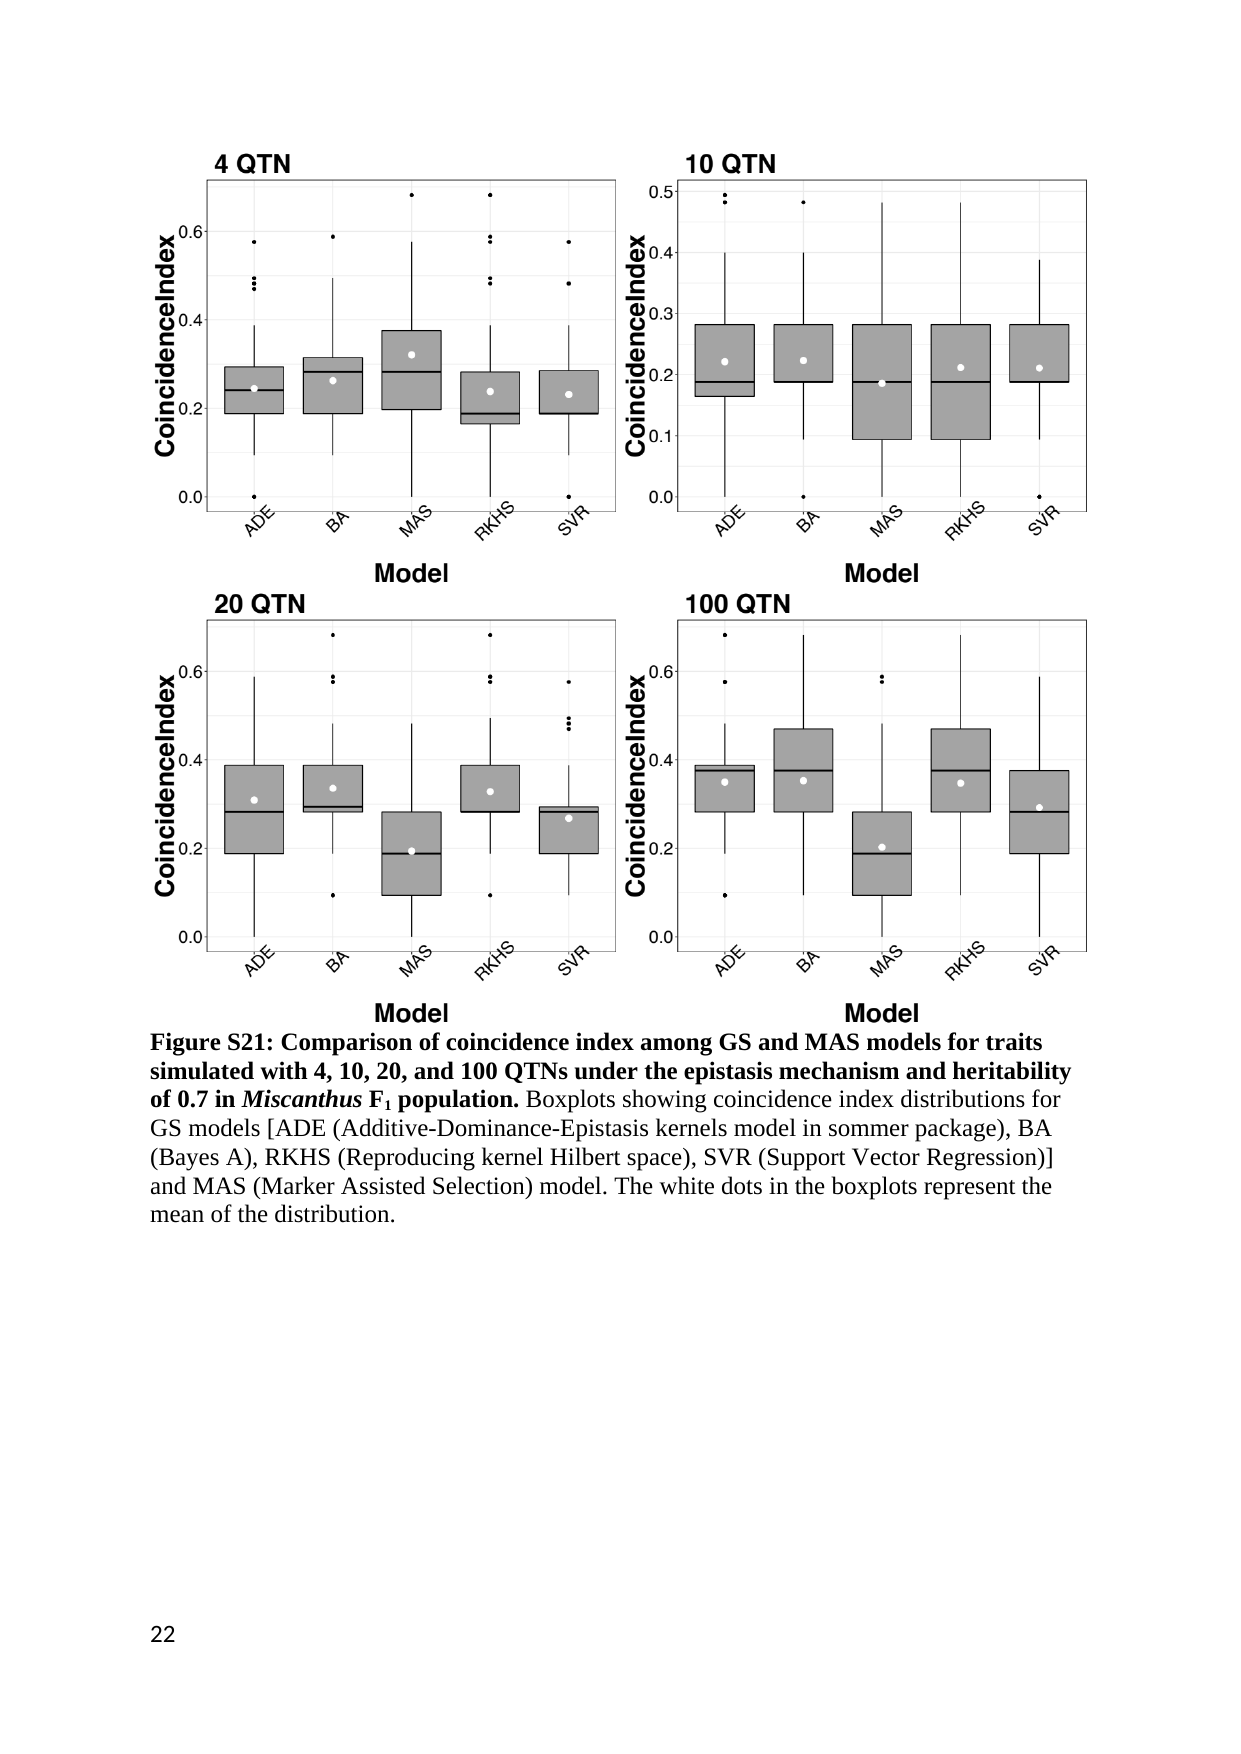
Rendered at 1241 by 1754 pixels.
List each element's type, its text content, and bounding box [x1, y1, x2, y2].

text Figure S21: Comparison of coincidence index among GS and MAS models for traits simulated with 4, 10, 20, and 100 QTNs under the epistasis mechanism and heritability of 0.7 in Miscanthus F1 population. Boxplots showing coincidence index distributions for GS models [ADE (Additive-Dominance-Epistasis kernels model in sommer package), BA (Bayes A), RKHS (Reproducing kernel Hilbert space), SVR (Support Vector Regression)] and MAS (Marker Assisted Selection) model. The white dots in the boxplots represent the mean of the distribution. [150, 1027, 1090, 1228]
